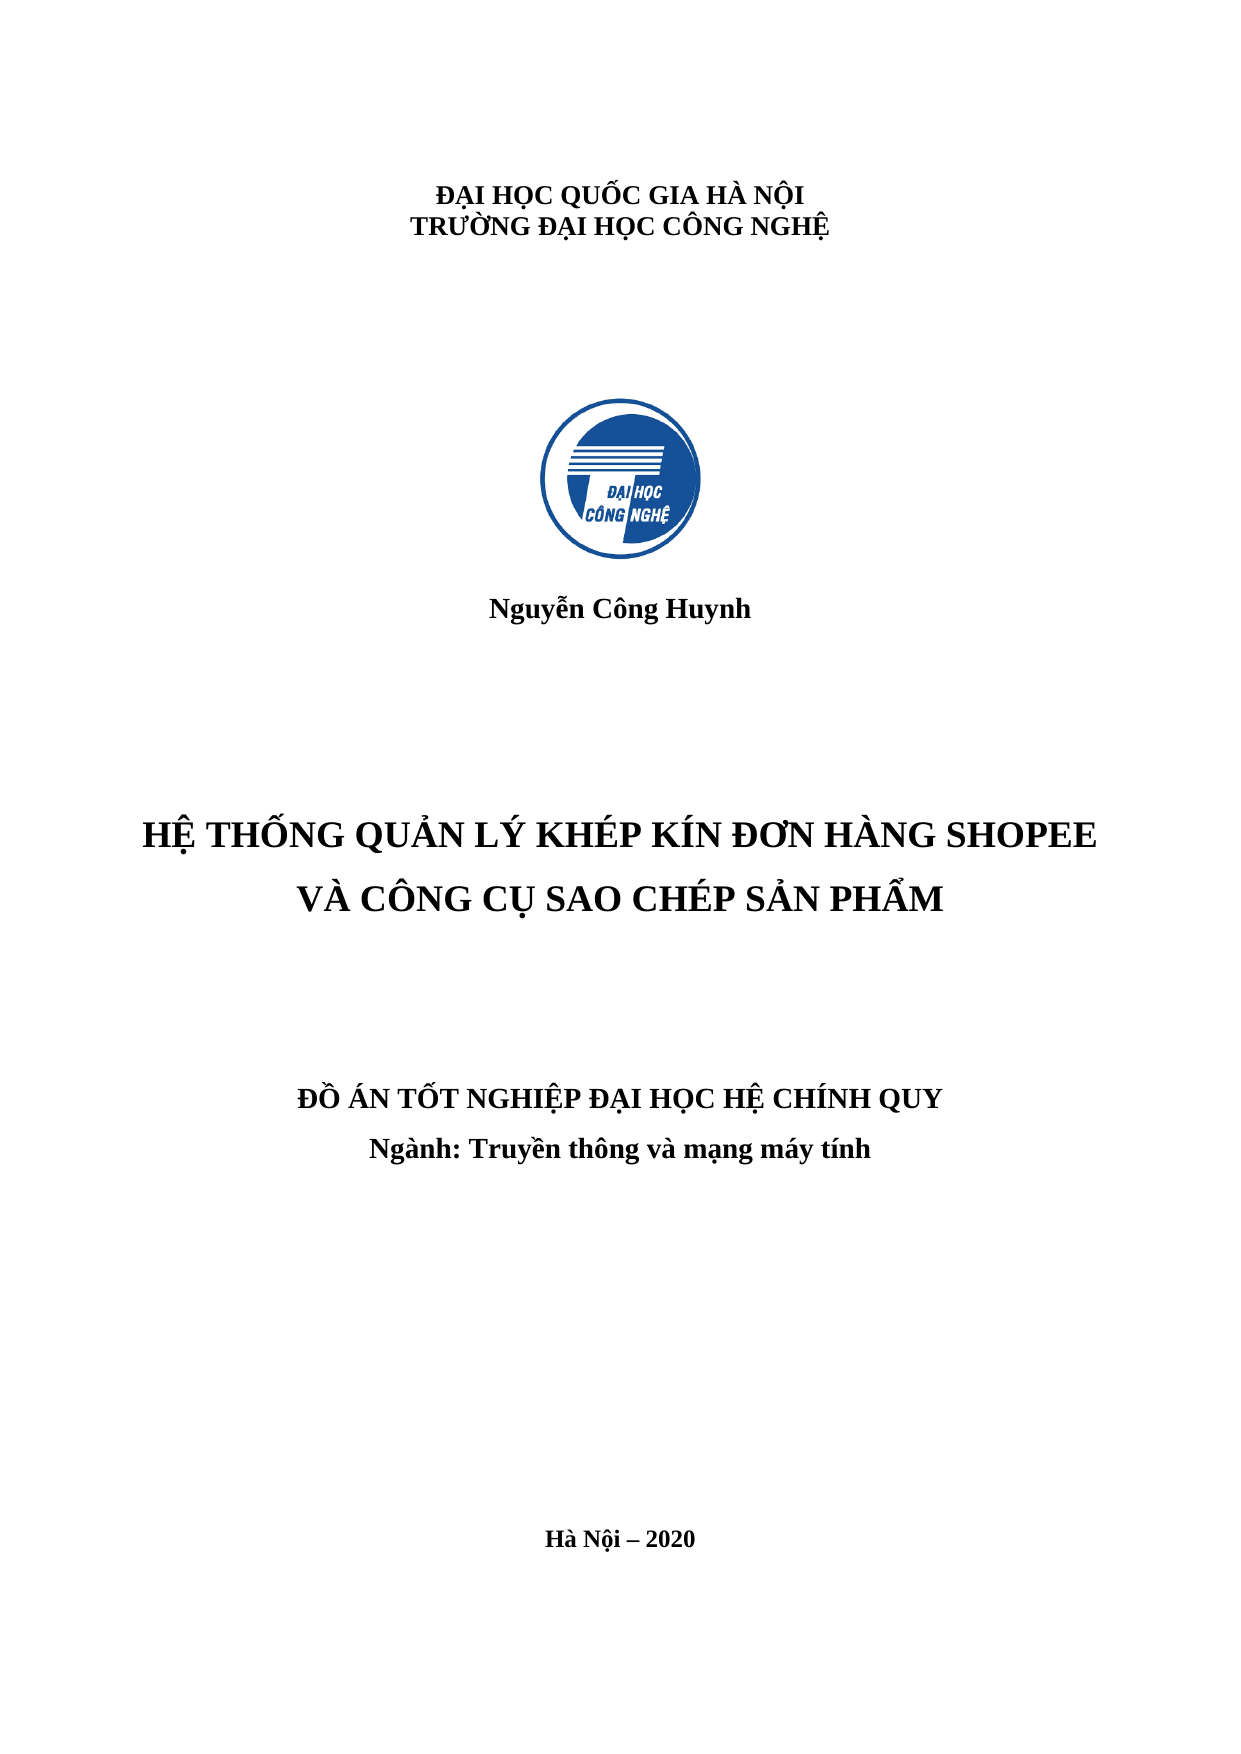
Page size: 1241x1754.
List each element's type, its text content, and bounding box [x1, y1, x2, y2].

text Nguyễn Công Huynh [118, 592, 1122, 625]
picture [538, 396, 702, 561]
text Hà Nội – 2020 [118, 1524, 1122, 1553]
text ĐẠI HỌC QUỐC GIA HÀ NỘI TRƯỜNG ĐẠI HỌC CÔNG NGHỆ [118, 179, 1122, 241]
text ĐỒ ÁN TỐT NGHIỆP ĐẠI HỌC HỆ CHÍNH QUY Ngành: Truyền thông và mạng máy tính [118, 1081, 1122, 1165]
text HỆ THỐNG QUẢN LÝ KHÉP KÍN ĐƠN HÀNG SHOPEE VÀ CÔNG CỤ SAO CHÉP SẢN PHẨM [118, 812, 1122, 920]
